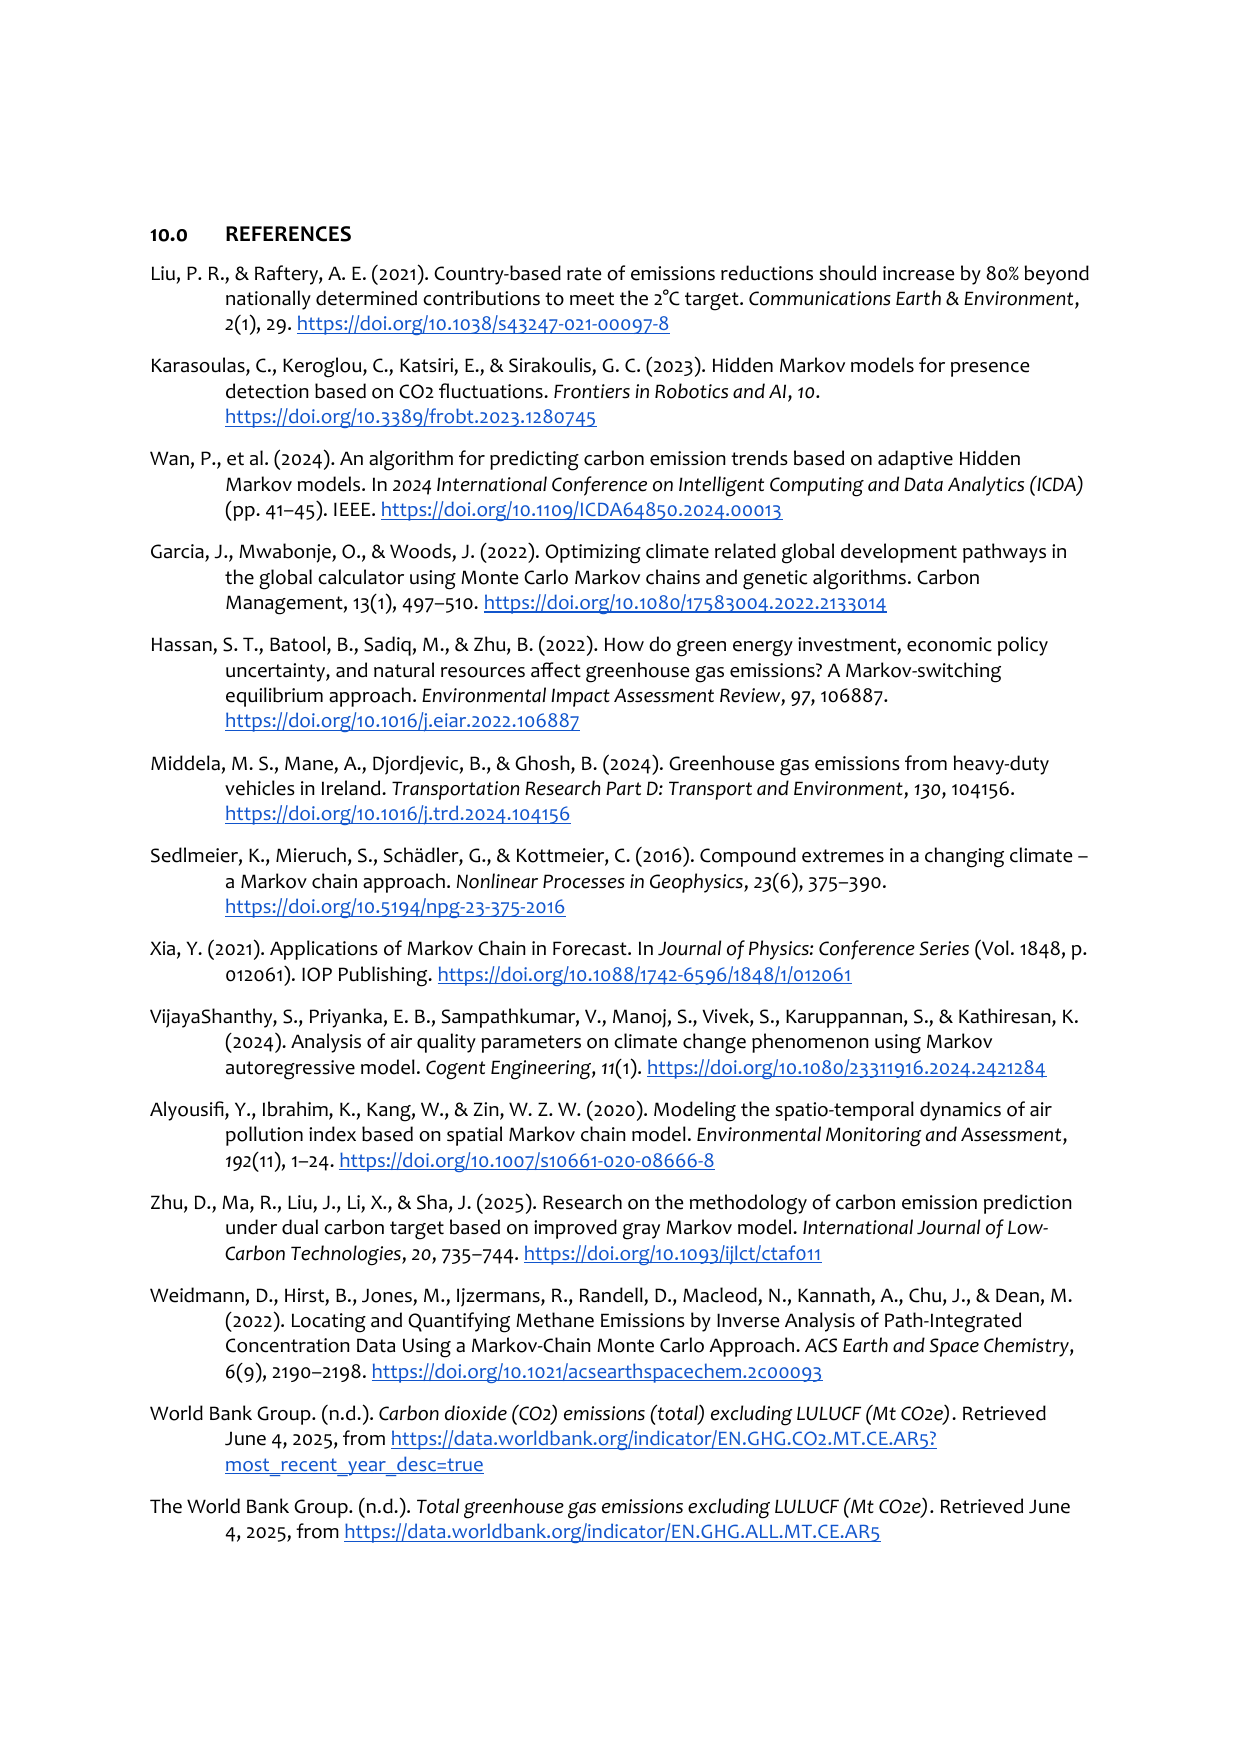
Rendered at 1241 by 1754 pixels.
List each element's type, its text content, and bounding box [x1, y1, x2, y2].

text Wan, P., et al. (2024). An algorithm for predicting carbon emission trends based on adaptive Hidden Markov models. In 2024 International Conference on Intelligent Computing and Data Analytics (ICDA) (pp. 41–45). IEEE. https://doi.org/10.1109/ICDA64850.2024.00013 [150, 446, 1090, 522]
text Karasoulas, C., Keroglou, C., Katsiri, E., & Sirakoulis, G. C. (2023). Hidden Markov models for presence detection based on CO2 fluctuations. Frontiers in Robotics and AI, 10. https://doi.org/10.3389/frobt.2023.1280745 [150, 353, 1090, 429]
text Weidmann, D., Hirst, B., Jones, M., Ijzermans, R., Randell, D., Macleod, N., Kannath, A., Chu, J., & Dean, M. (2022). Locating and Quantifying Methane Emissions by Inverse Analysis of Path-Integrated Concentration Data Using a Markov-Chain Monte Carlo Approach. ACS Earth and Space Chemistry, 6(9), 2190–2198. https://doi.org/10.1021/acsearthspacechem.2c00093 [150, 1282, 1090, 1384]
text Hassan, S. T., Batool, B., Sadiq, M., & Zhu, B. (2022). How do green energy investment, economic policy uncertainty, and natural resources affect greenhouse gas emissions? A Markov-switching equilibrium approach. Environmental Impact Assessment Review, 97, 106887. https://doi.org/10.1016/j.eiar.2022.106887 [150, 632, 1090, 733]
text World Bank Group. (n.d.). Carbon dioxide (CO2) emissions (total) excluding LULUCF (Mt CO2e). Retrieved June 4, 2025, from https://data.worldbank.org/indicator/EN.GHG.CO2.MT.CE.AR5?most_recent_year_desc=true [150, 1401, 1090, 1477]
text Middela, M. S., Mane, A., Djordjevic, B., & Ghosh, B. (2024). Greenhouse gas emissions from heavy-duty vehicles in Ireland. Transportation Research Part D: Transport and Environment, 130, 104156. https://doi.org/10.1016/j.trd.2024.104156 [150, 750, 1090, 826]
text Liu, P. R., & Raftery, A. E. (2021). Country-based rate of emissions reductions should increase by 80% beyond nationally determined contributions to meet the 2°C target. Communications Earth & Environment, 2(1), 29. https://doi.org/10.1038/s43247-021-00097-8 [150, 260, 1090, 336]
text The World Bank Group. (n.d.). Total greenhouse gas emissions excluding LULUCF (Mt CO2e). Retrieved June 4, 2025, from https://data.worldbank.org/indicator/EN.GHG.ALL.MT.CE.AR5 [150, 1493, 1090, 1544]
text VijayaShanthy, S., Priyanka, E. B., Sampathkumar, V., Manoj, S., Vivek, S., Karuppannan, S., & Kathiresan, K. (2024). Analysis of air quality parameters on climate change phenomenon using Markov autoregressive model. Cogent Engineering, 11(1). https://doi.org/10.1080/23311916.2024.2421284 [150, 1003, 1090, 1080]
text Alyousifi, Y., Ibrahim, K., Kang, W., & Zin, W. Z. W. (2020). Modeling the spatio-temporal dynamics of air pollution index based on spatial Markov chain model. Environmental Monitoring and Assessment, 192(11), 1–24. https://doi.org/10.1007/s10661-020-08666-8 [150, 1096, 1090, 1173]
text Zhu, D., Ma, R., Liu, J., Li, X., & Sha, J. (2025). Research on the methodology of carbon emission prediction under dual carbon target based on improved gray Markov model. International Journal of Low-Carbon Technologies, 20, 735–744. https://doi.org/10.1093/ijlct/ctaf011 [150, 1189, 1090, 1266]
text Xia, Y. (2021). Applications of Markov Chain in Forecast. In Journal of Physics: Conference Series (Vol. 1848, p. 012061). IOP Publishing. https://doi.org/10.1088/1742-6596/1848/1/012061 [150, 936, 1090, 987]
subtitle 10.0 REFERENCES [150, 220, 1090, 248]
text Sedlmeier, K., Mieruch, S., Schädler, G., & Kottmeier, C. (2016). Compound extremes in a changing climate – a Markov chain approach. Nonlinear Processes in Geophysics, 23(6), 375–390. https://doi.org/10.5194/npg-23-375-2016 [150, 843, 1090, 919]
text Garcia, J., Mwabonje, O., & Woods, J. (2022). Optimizing climate related global development pathways in the global calculator using Monte Carlo Markov chains and genetic algorithms. Carbon Management, 13(1), 497–510. https://doi.org/10.1080/17583004.2022.2133014 [150, 539, 1090, 615]
